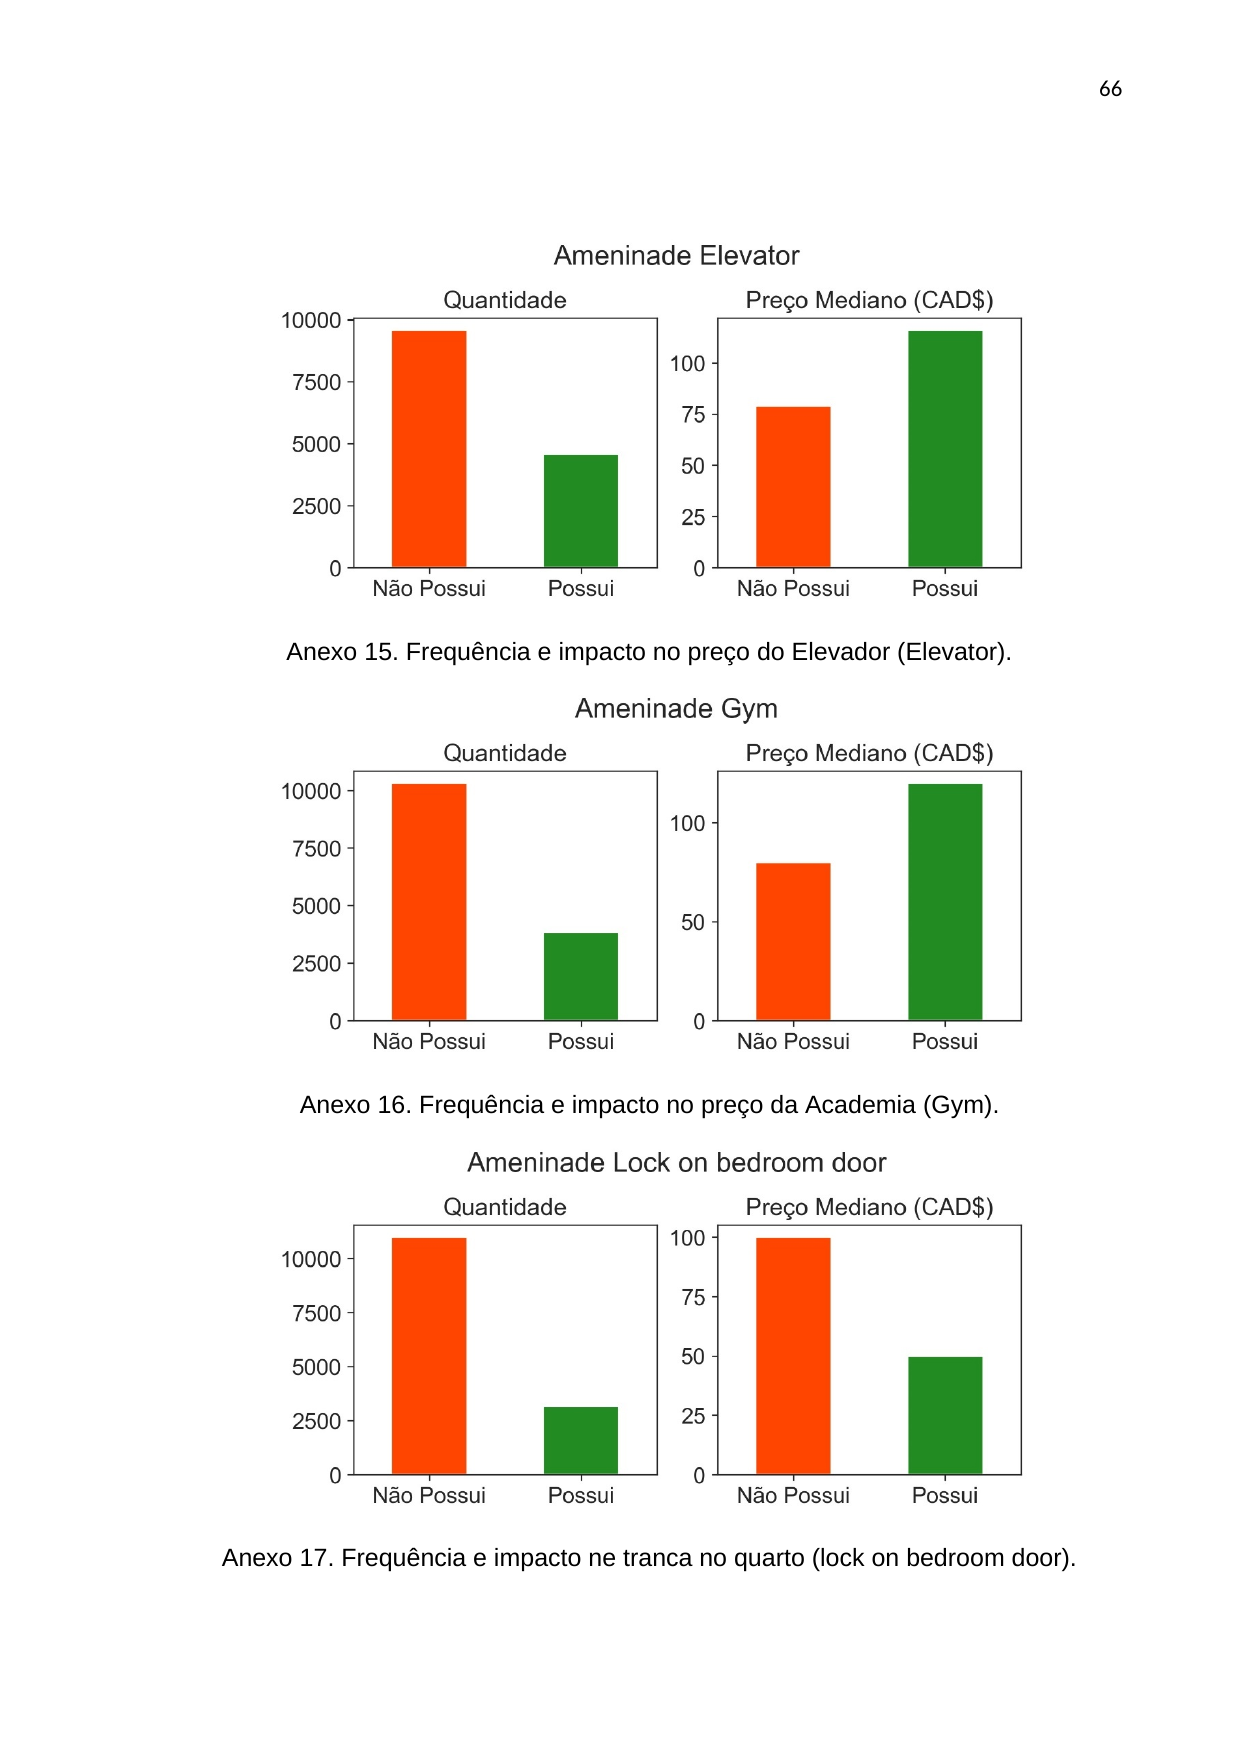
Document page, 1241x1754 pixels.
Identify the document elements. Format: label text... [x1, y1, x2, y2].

picture [267, 686, 1033, 1065]
text Anexo 17. Frequência e impacto ne tranca no quarto (lock on bedroom door). [177, 1543, 1122, 1572]
picture [267, 1139, 1033, 1519]
text Anexo 16. Frequência e impacto no preço da Academia (Gym). [177, 1090, 1122, 1119]
text Anexo 15. Frequência e impacto no preço do Elevador (Elevator). [177, 636, 1122, 665]
picture [267, 232, 1033, 612]
